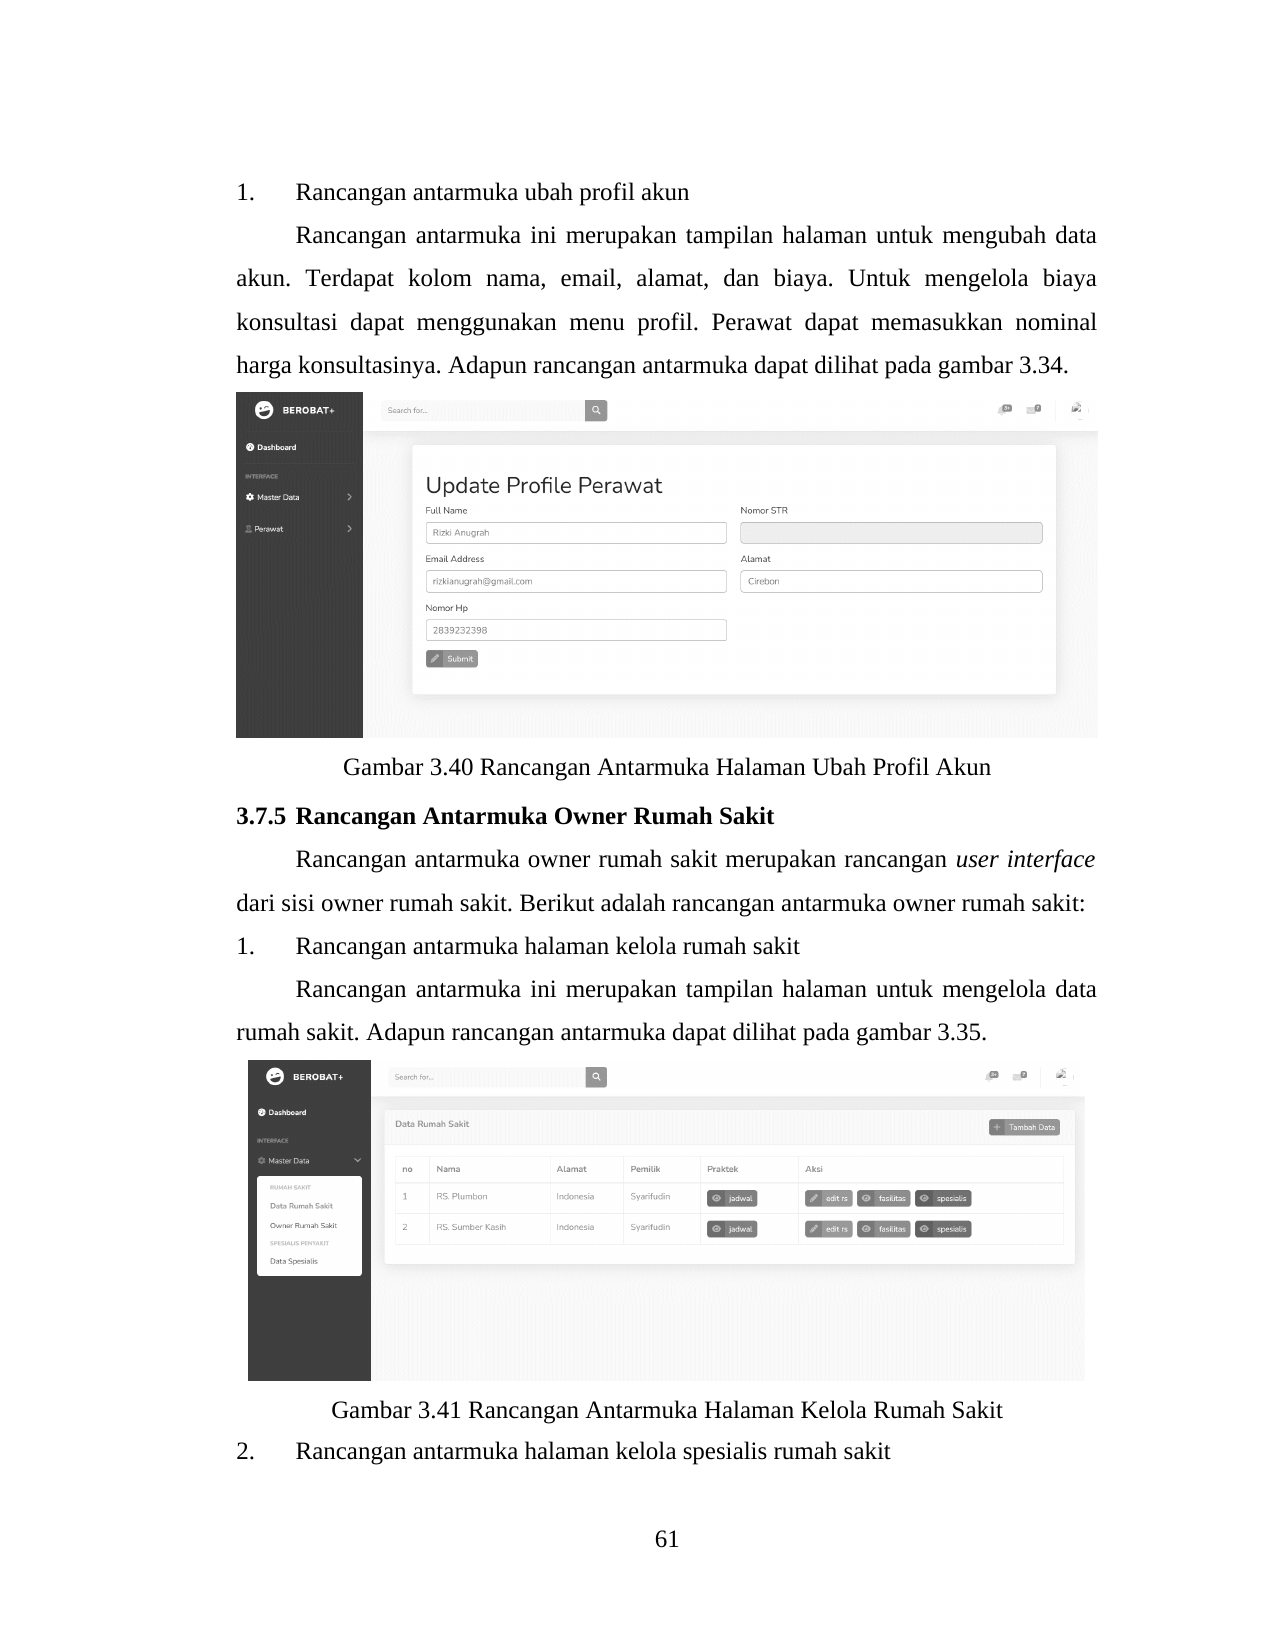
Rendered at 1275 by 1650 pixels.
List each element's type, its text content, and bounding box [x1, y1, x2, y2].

list Rancangan antarmuka ubah profil akun [236, 177, 1098, 206]
text Rancangan antarmuka owner rumah sakit merupakan rancangan user interface dari sisi owner rumah sakit. Berikut adalah rancangan antarmuka owner rumah sakit: [236, 844, 1098, 916]
text Gambar 3.40 Rancangan Antarmuka Halaman Ubah Profil Akun [236, 752, 1098, 781]
text Rancangan antarmuka ini merupakan tampilan halaman untuk mengubah data akun. Terdapat kolom nama, email, alamat, dan biaya. Untuk mengelola biaya konsultasi dapat menggunakan menu profil. Perawat dapat memasukkan nominal harga konsultasinya. Adapun rancangan antarmuka dapat dilihat pada gambar 3.34. [236, 220, 1098, 378]
text Gambar 3.41 Rancangan Antarmuka Halaman Kelola Rumah Sakit [236, 1395, 1098, 1423]
text Rancangan antarmuka ini merupakan tampilan halaman untuk mengelola data rumah sakit. Adapun rancangan antarmuka dapat dilihat pada gambar 3.35. [236, 974, 1098, 1046]
list Rancangan antarmuka halaman kelola rumah sakit [236, 931, 1098, 959]
list Rancangan antarmuka halaman kelola spesialis rumah sakit [236, 1436, 1098, 1465]
picture [248, 1060, 1085, 1381]
picture [236, 392, 1098, 738]
subtitle Rancangan Antarmuka Owner Rumah Sakit [236, 801, 1098, 830]
